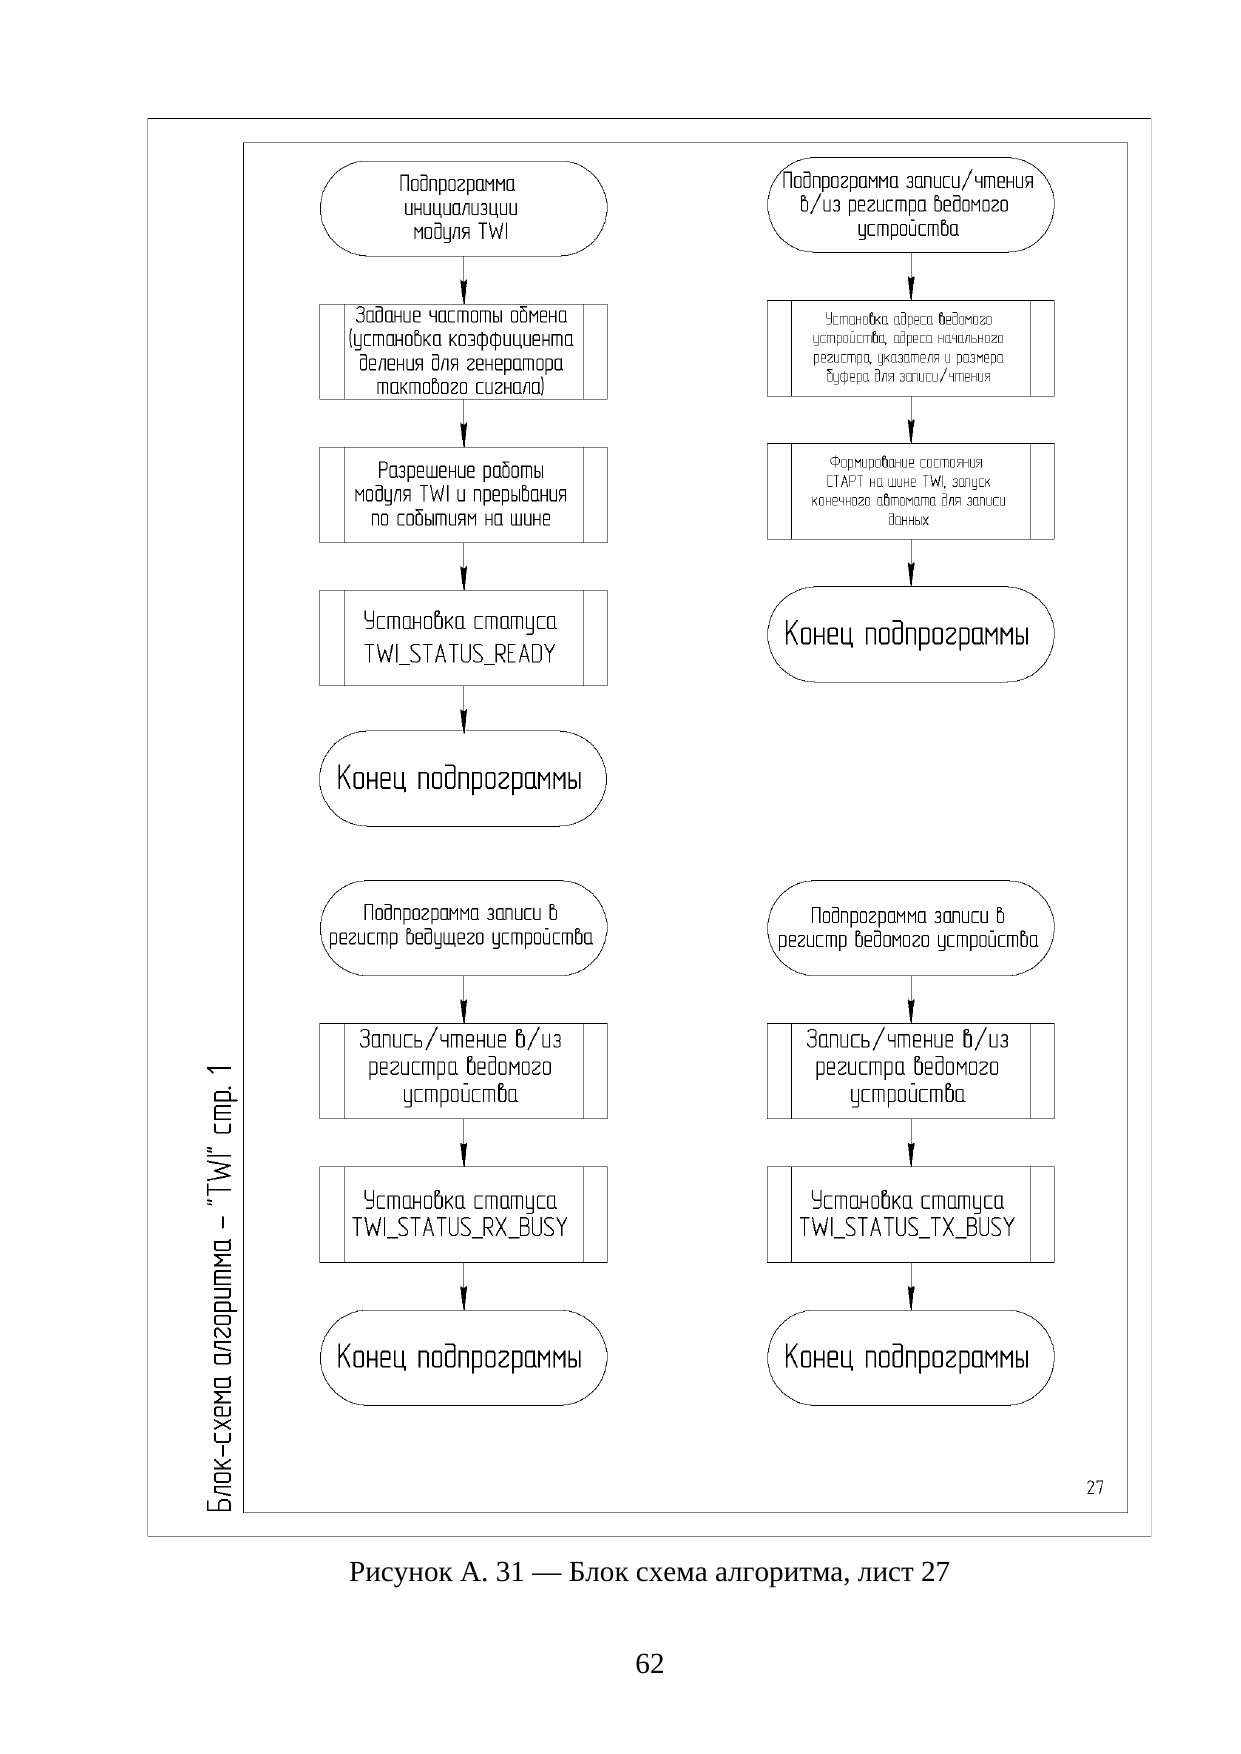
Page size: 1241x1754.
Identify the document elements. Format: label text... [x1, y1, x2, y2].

text Рисунок А. 31 — Блок схема алгоритма, лист 27 [148, 1554, 1152, 1587]
picture [147, 118, 1152, 1537]
